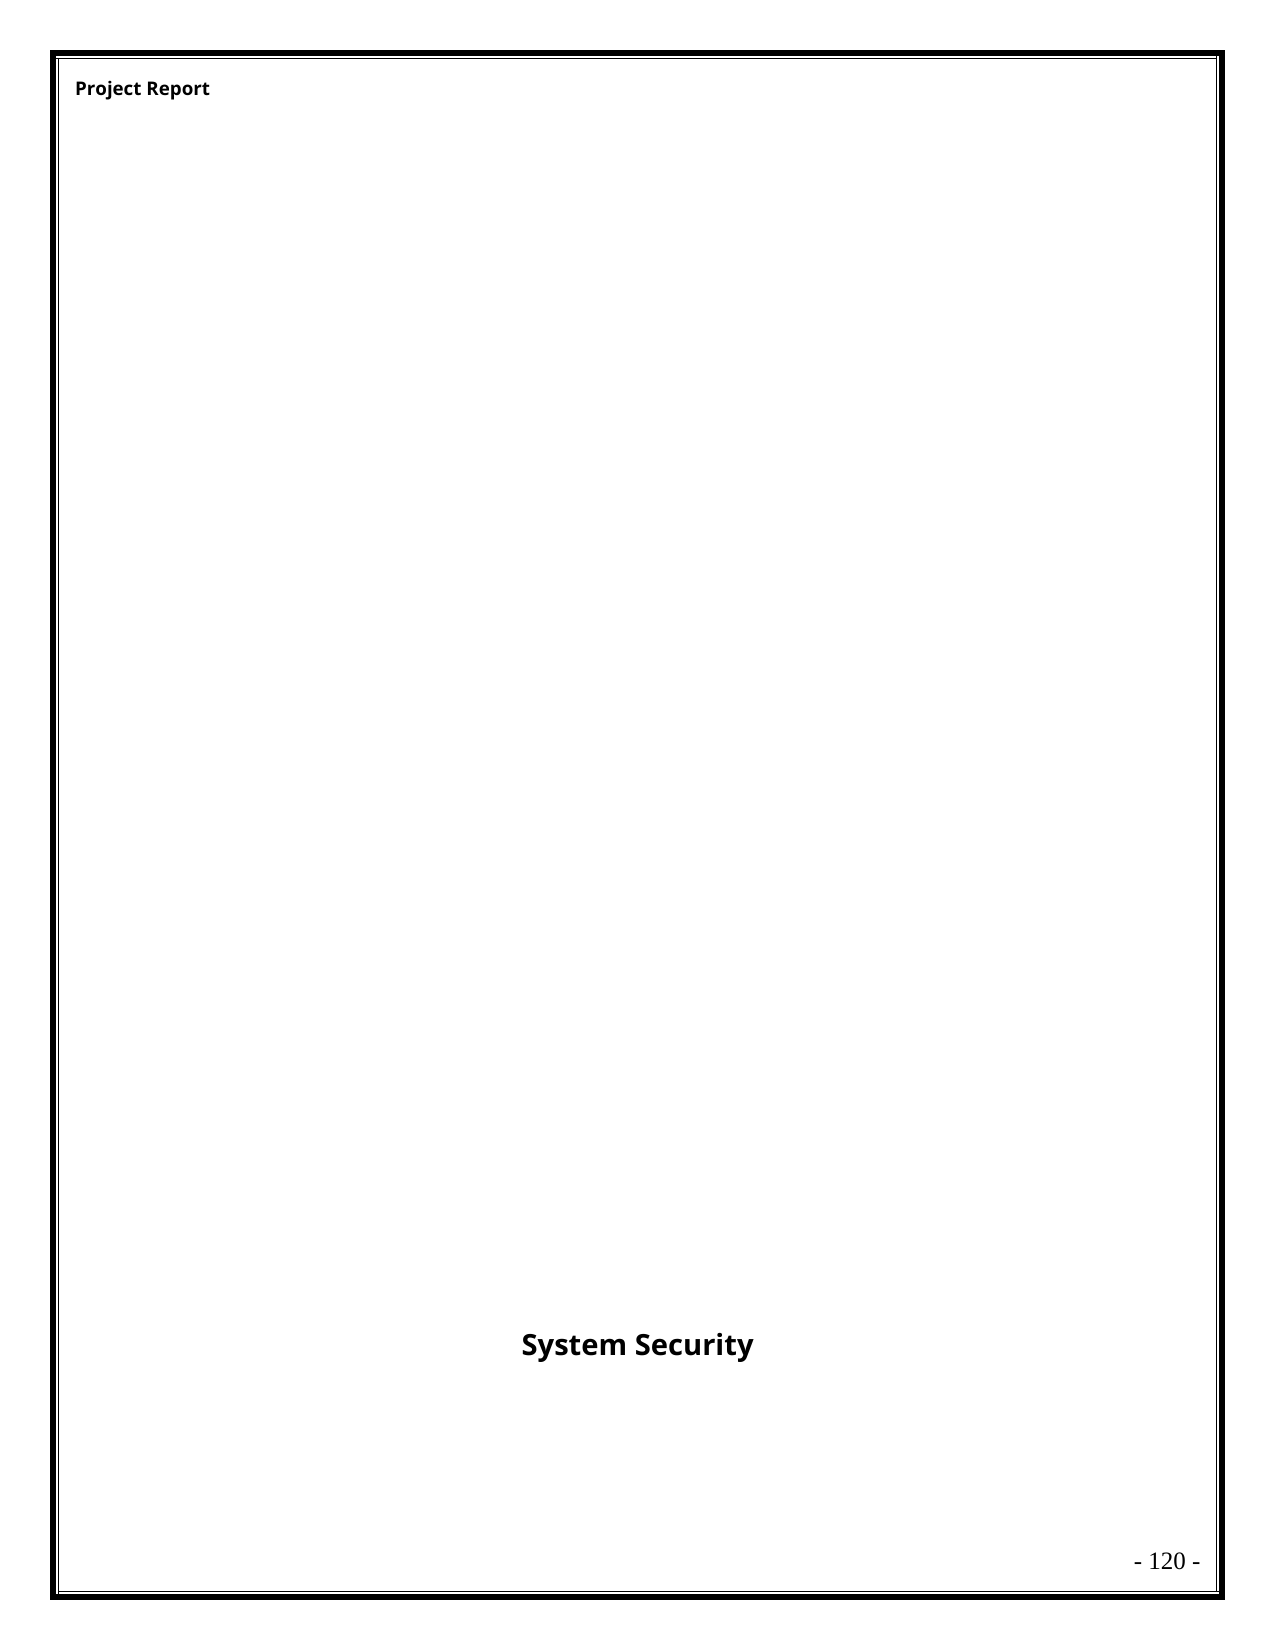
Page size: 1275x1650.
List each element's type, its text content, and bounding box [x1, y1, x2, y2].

text System Security [75, 1324, 1200, 1363]
